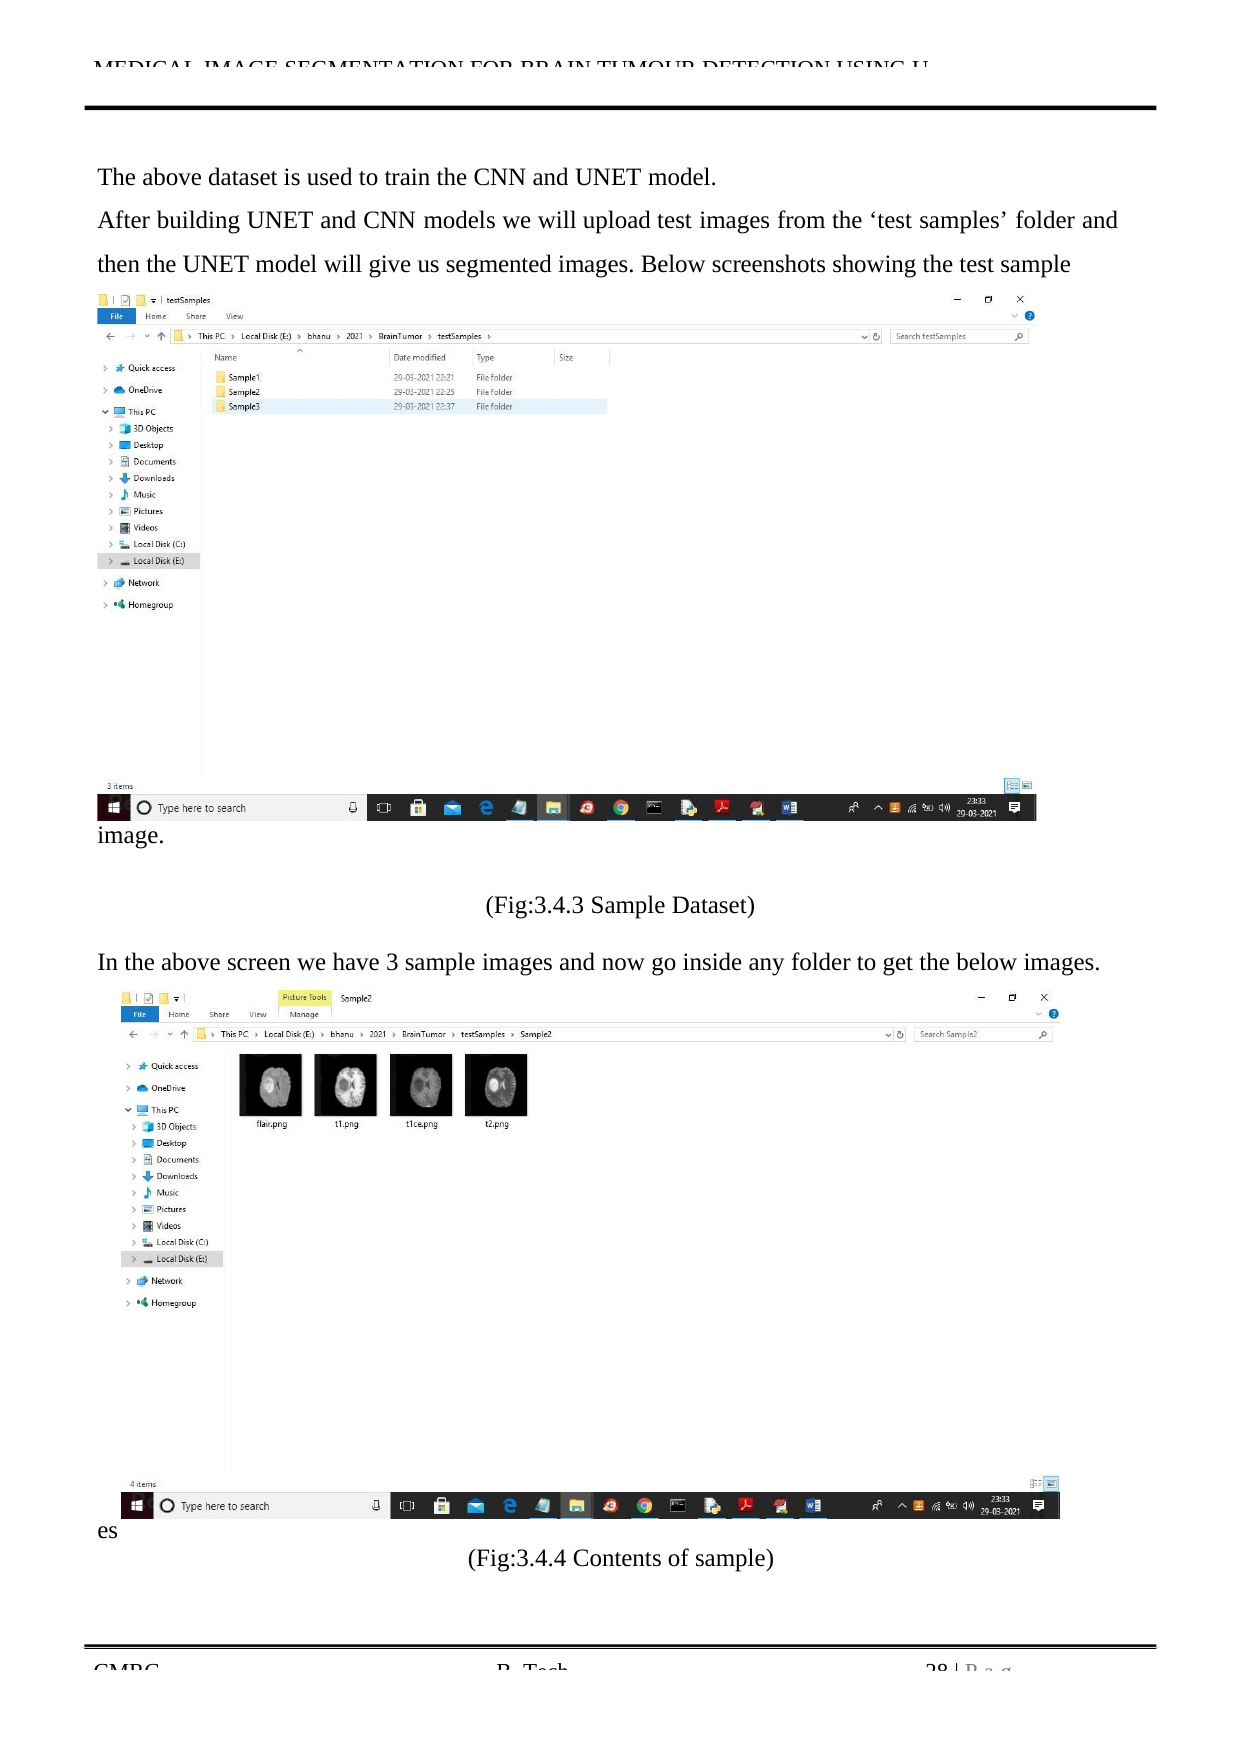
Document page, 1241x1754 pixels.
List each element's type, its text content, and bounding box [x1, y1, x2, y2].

picture [97, 294, 1037, 821]
text (Fig:3.4.3 Sample Dataset) [112, 890, 1128, 919]
text (Fig:3.4.4 Contents of sample) [468, 1544, 1213, 1572]
text In the above screen we have 3 sample images and now go inside any folder to get the below images. [97, 947, 1213, 976]
text The above dataset is used to train the CNN and UNET model. [97, 162, 1213, 191]
picture [121, 990, 1060, 1519]
